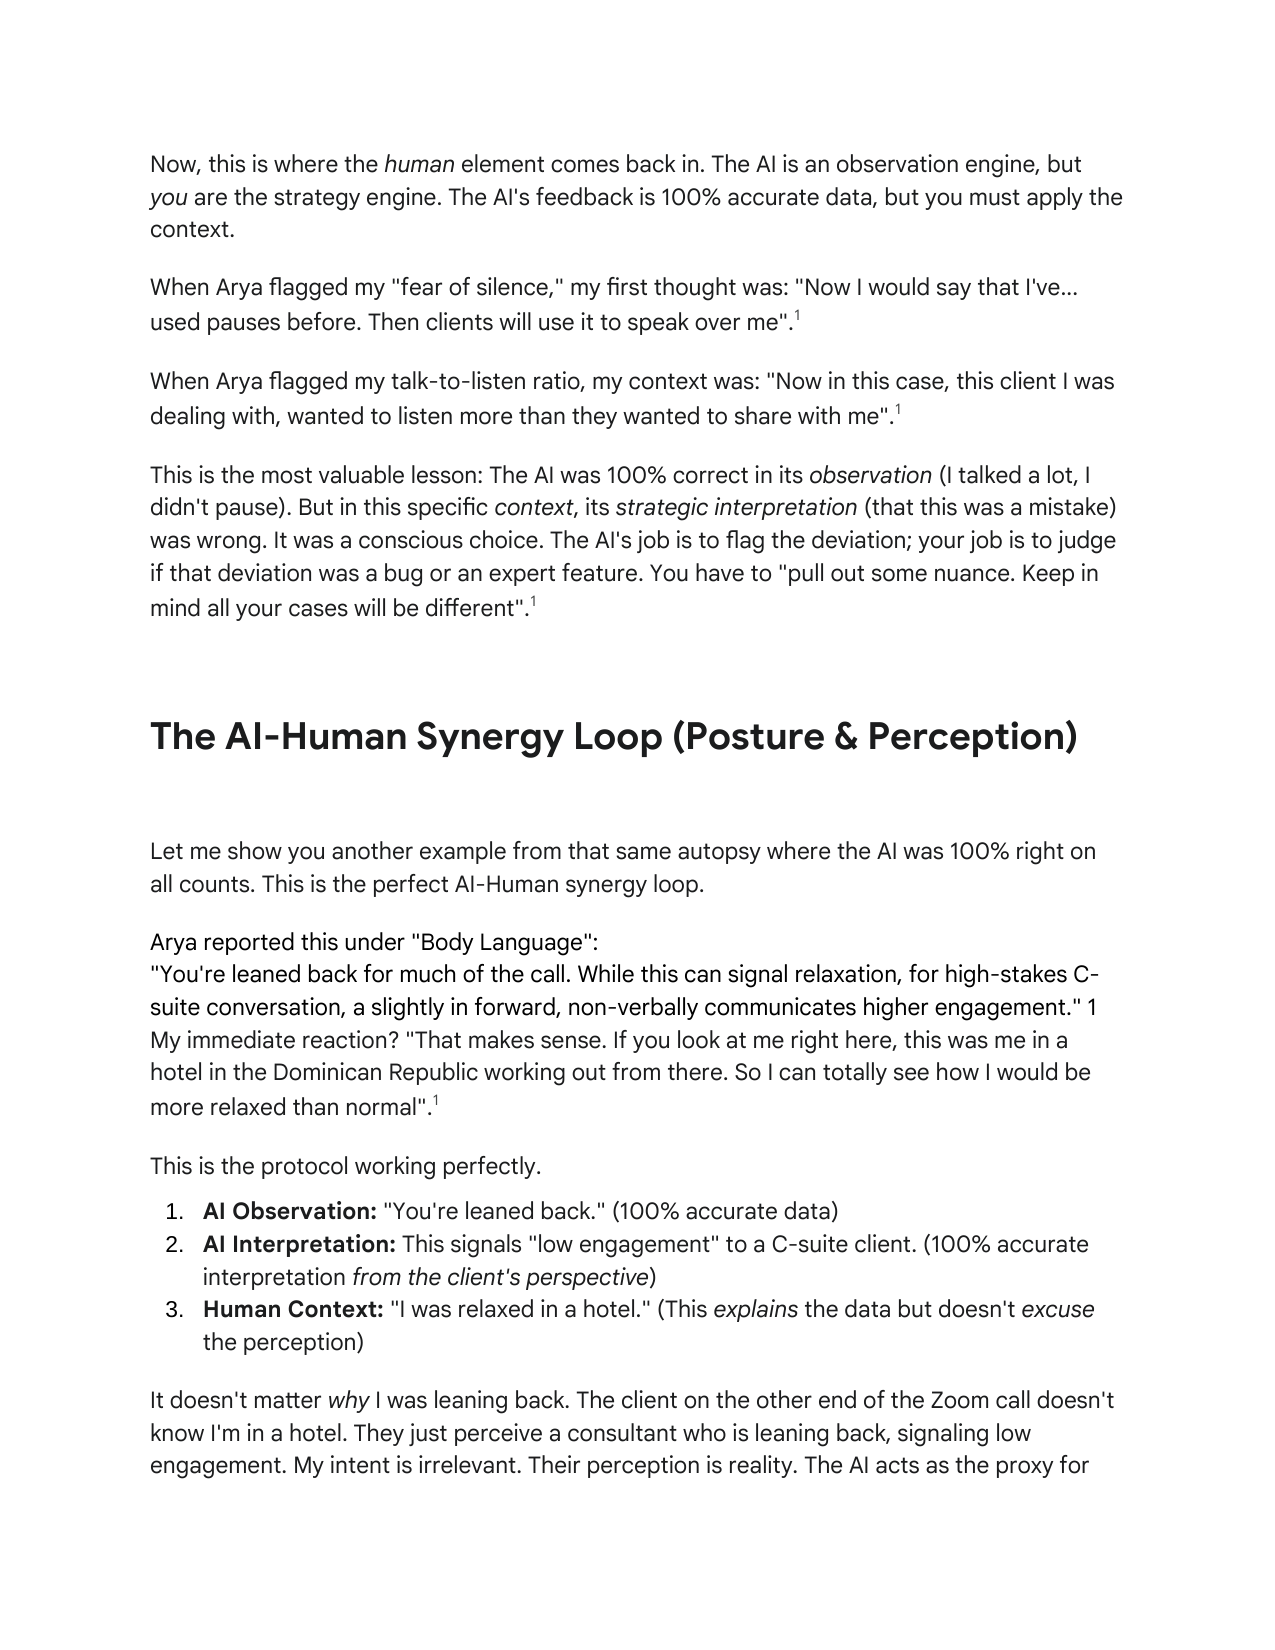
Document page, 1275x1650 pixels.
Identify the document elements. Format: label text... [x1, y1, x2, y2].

text Let me show you another example from that same autopsy where the AI was 100% right on all counts. This is the perfect AI-Human synergy loop. [150, 837, 1125, 899]
list Human Context: "I was relaxed in a hotel." (This explains the data but doesn't excuse the perception) [165, 1296, 1125, 1357]
text My immediate reaction? "That makes sense. If you look at me right here, this was me in a hotel in the Dominican Republic working out from there. So I can totally see how I would be more relaxed than normal".1 [150, 1026, 1125, 1123]
text Arya reported this under "Body Language": [150, 928, 1125, 956]
list AI Interpretation: This signals "low engagement" to a C-suite client. (100% accurate interpretation from the client's perspective) [165, 1230, 1125, 1292]
text This is the most valuable lesson: The AI was 100% correct in its observation (I talked a lot, I didn't pause). But in this specific context, its strategic interpretation (that this was a mistake) was wrong. It was a conscious choice. The AI's job is to flag the deviation; your job is to judge if that deviation was a bug or an expert feature. You have to "pull out some nuance. Keep in mind all your cases will be different".1 [150, 461, 1125, 623]
text Now, this is where the human element comes back in. The AI is an observation engine, but you are the strategy engine. The AI's feedback is 100% accurate data, but you must apply the context. [150, 150, 1125, 244]
text When Arya flagged my talk-to-listen ratio, my context was: "Now in this case, this client I was dealing with, wanted to listen more than they wanted to share with me".1 [150, 367, 1125, 431]
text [150, 1386, 1125, 1480]
text This is the protocol working perfectly. [150, 1152, 1125, 1181]
text "You're leaned back for much of the call. While this can signal relaxation, for high-stakes C-suite conversation, a slightly in forward, non-verbally communicates higher engagement." 1 [150, 960, 1125, 1022]
text When Arya flagged my "fear of silence," my first thought was: "Now I would say that I've... used pauses before. Then clients will use it to speak over me".1 [150, 273, 1125, 338]
list AI Observation: "You're leaned back." (100% accurate data) [165, 1198, 1125, 1226]
subtitle The AI-Human Synergy Loop (Posture & Perception) [150, 713, 1125, 761]
